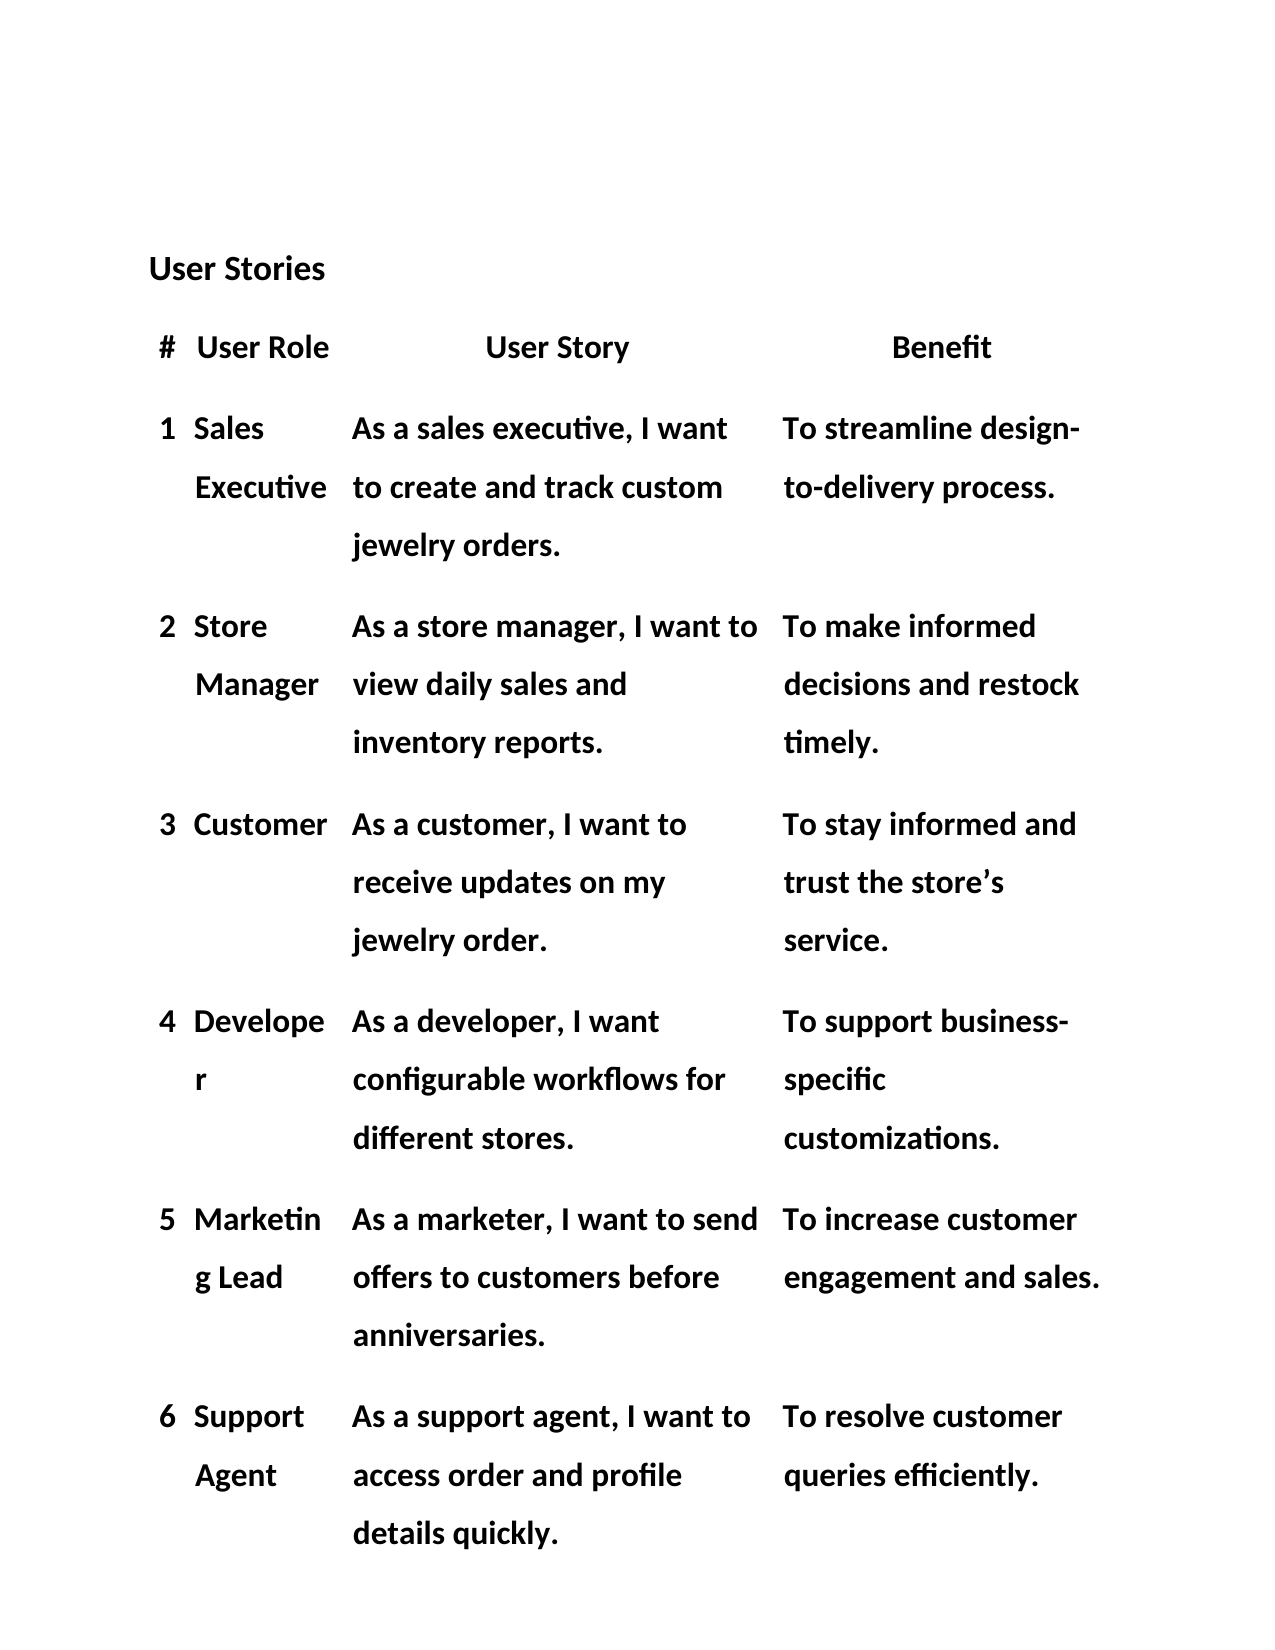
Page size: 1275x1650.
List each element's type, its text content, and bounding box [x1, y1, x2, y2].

table_cell Sales Executive [185, 397, 343, 594]
table_cell 4 [150, 990, 185, 1187]
table_cell 5 [150, 1188, 185, 1385]
table_cell 3 [150, 792, 185, 990]
table_cell To stay informed and trust the store’s service. [774, 792, 1112, 990]
table_header # [150, 316, 185, 397]
table_cell Store Manager [185, 595, 343, 792]
table_cell 2 [150, 595, 185, 792]
table_cell As a customer, I want to receive updates on my jewelry order. [343, 792, 774, 990]
table_cell Support Agent [185, 1385, 343, 1583]
table_cell To support business-specific customizations. [774, 990, 1112, 1187]
table_header User Story [343, 316, 774, 397]
table_cell 6 [150, 1385, 185, 1583]
table_cell As a store manager, I want to view daily sales and inventory reports. [343, 595, 774, 792]
subtitle User Stories [148, 246, 1112, 289]
table_cell As a marketer, I want to send offers to customers before anniversaries. [343, 1188, 774, 1385]
table_header Benefit [774, 316, 1112, 397]
table_cell Marketing Lead [185, 1188, 343, 1385]
table_header User Role [185, 316, 343, 397]
table_cell To increase customer engagement and sales. [774, 1188, 1112, 1385]
table_cell As a support agent, I want to access order and profile details quickly. [343, 1385, 774, 1583]
table_cell As a sales executive, I want to create and track custom jewelry orders. [343, 397, 774, 594]
table_cell 1 [150, 397, 185, 594]
table_cell Customer [185, 792, 343, 990]
table_cell To streamline design-to-delivery process. [774, 397, 1112, 594]
table_cell As a developer, I want configurable workflows for different stores. [343, 990, 774, 1187]
table_cell Developer [185, 990, 343, 1187]
table_cell To make informed decisions and restock timely. [774, 595, 1112, 792]
table_cell To resolve customer queries efficiently. [774, 1385, 1112, 1583]
